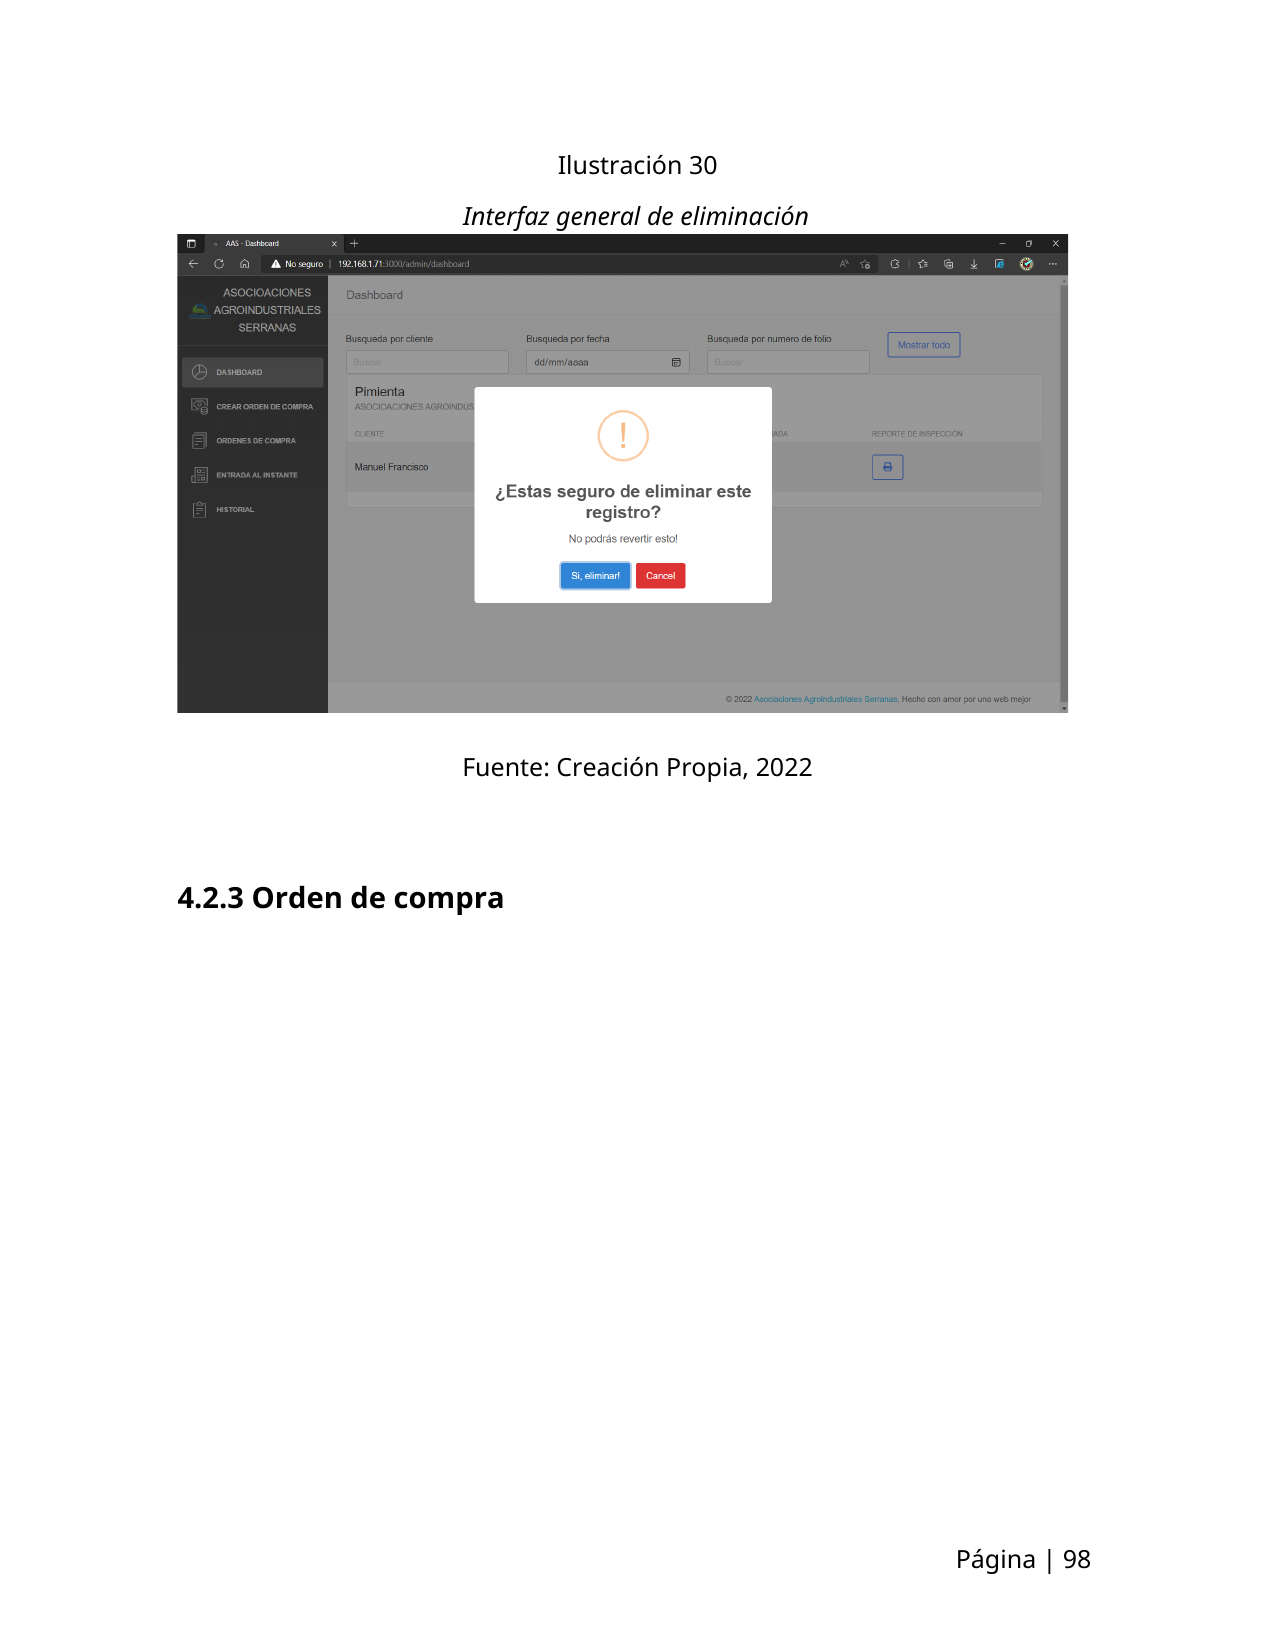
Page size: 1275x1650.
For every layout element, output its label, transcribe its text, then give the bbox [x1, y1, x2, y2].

text Ilustración 30 Interfaz general de eliminación [177, 148, 1098, 233]
subtitle 4.2.3 Orden de compra [177, 878, 1098, 917]
picture [177, 234, 1069, 713]
